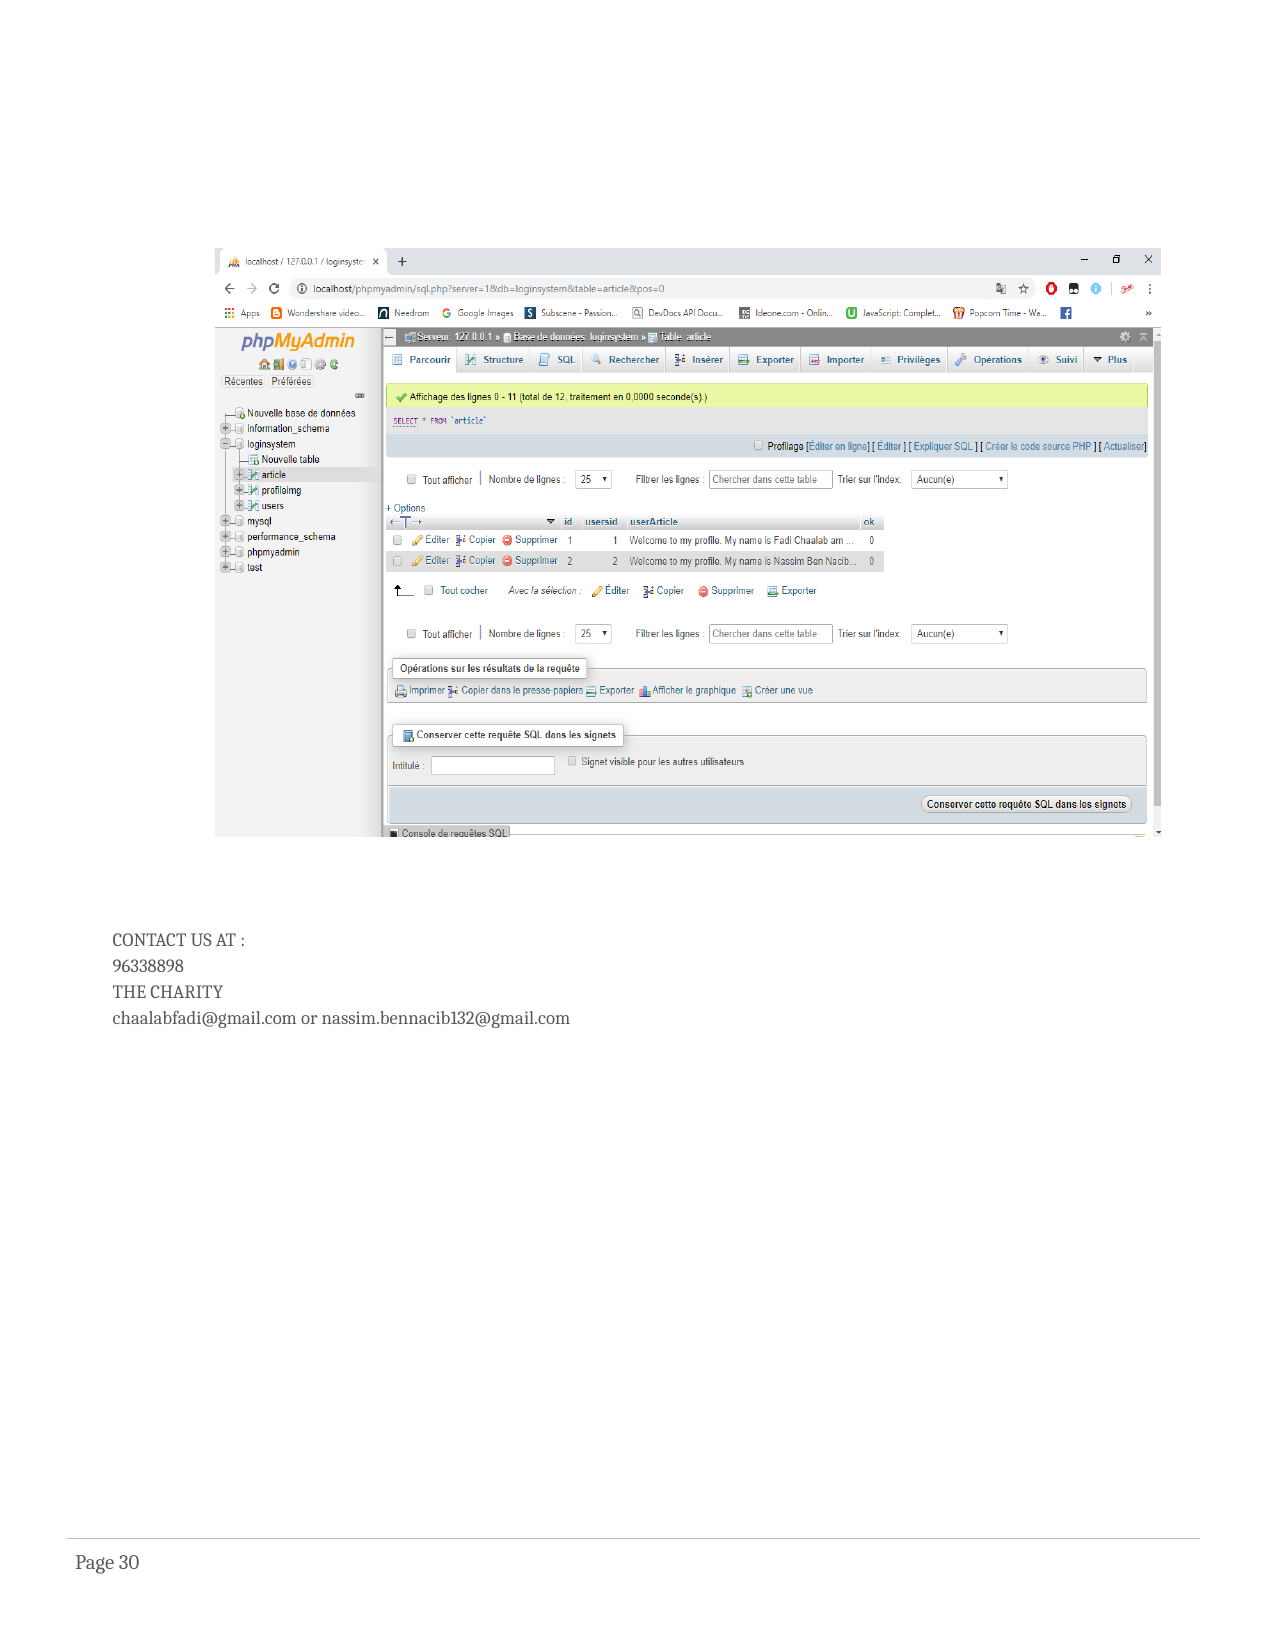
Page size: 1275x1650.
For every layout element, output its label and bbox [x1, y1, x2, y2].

picture [214, 248, 1161, 837]
